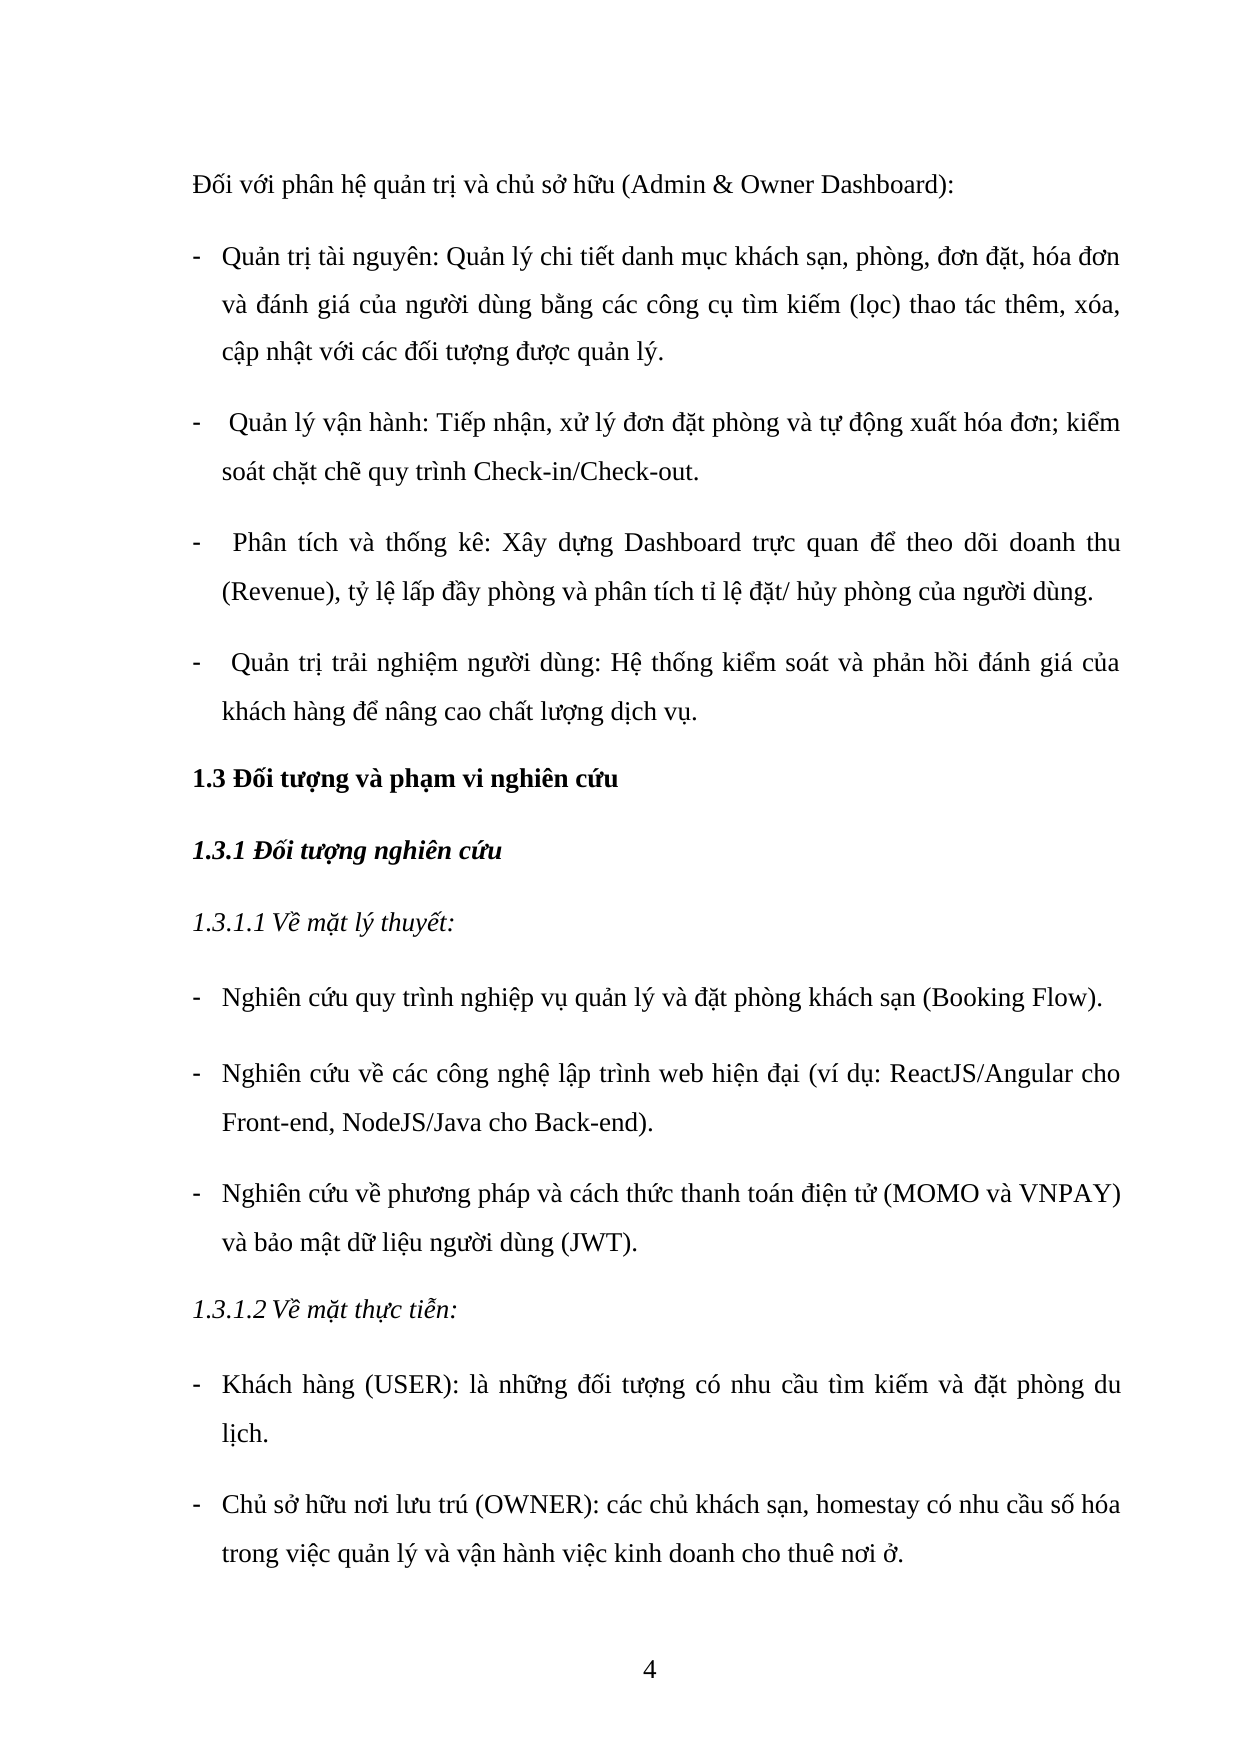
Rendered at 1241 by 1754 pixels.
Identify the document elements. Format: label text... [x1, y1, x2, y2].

subtitle Về mặt lý thuyết: [192, 906, 1122, 937]
list Phân tích và thống kê: Xây dựng Dashboard trực quan để theo dõi doanh thu (Revenue), tỷ lệ lấp đầy phòng và phân tích tỉ lệ đặt/ hủy phòng của người dùng. [192, 522, 1122, 606]
list Nghiên cứu quy trình nghiệp vụ quản lý và đặt phòng khách sạn (Booking Flow). [192, 977, 1122, 1014]
list Quản trị tài nguyên: Quản lý chi tiết danh mục khách sạn, phòng, đơn đặt, hóa đơn và đánh giá của người dùng bằng các công cụ tìm kiếm (lọc) thao tác thêm, xóa, cập nhật với các đối tượng được quản lý. [192, 236, 1122, 366]
list Quản trị trải nghiệm người dùng: Hệ thống kiểm soát và phản hồi đánh giá của khách hàng để nâng cao chất lượng dịch vụ. [192, 642, 1122, 726]
list Nghiên cứu về các công nghệ lập trình web hiện đại (ví dụ: ReactJS/Angular cho Front-end, NodeJS/Java cho Back-end). [192, 1053, 1122, 1137]
list Quản lý vận hành: Tiếp nhận, xử lý đơn đặt phòng và tự động xuất hóa đơn; kiểm soát chặt chẽ quy trình Check-in/Check-out. [192, 403, 1122, 486]
subtitle Đối tượng và phạm vi nghiên cứu [192, 762, 1122, 793]
list Chủ sở hữu nơi lưu trú (OWNER): các chủ khách sạn, homestay có nhu cầu số hóa trong việc quản lý và vận hành việc kinh doanh cho thuê nơi ở. [192, 1485, 1122, 1568]
text Đối với phân hệ quản trị và chủ sở hữu (Admin & Owner Dashboard): [192, 168, 1122, 200]
subtitle Về mặt thực tiễn: [192, 1293, 1122, 1324]
subtitle Đối tượng nghiên cứu [192, 834, 1122, 865]
list Nghiên cứu về phương pháp và cách thức thanh toán điện tử (MOMO và VNPAY) và bảo mật dữ liệu người dùng (JWT). [192, 1173, 1122, 1257]
list Khách hàng (USER): là những đối tượng có nhu cầu tìm kiếm và đặt phòng du lịch. [192, 1365, 1122, 1448]
